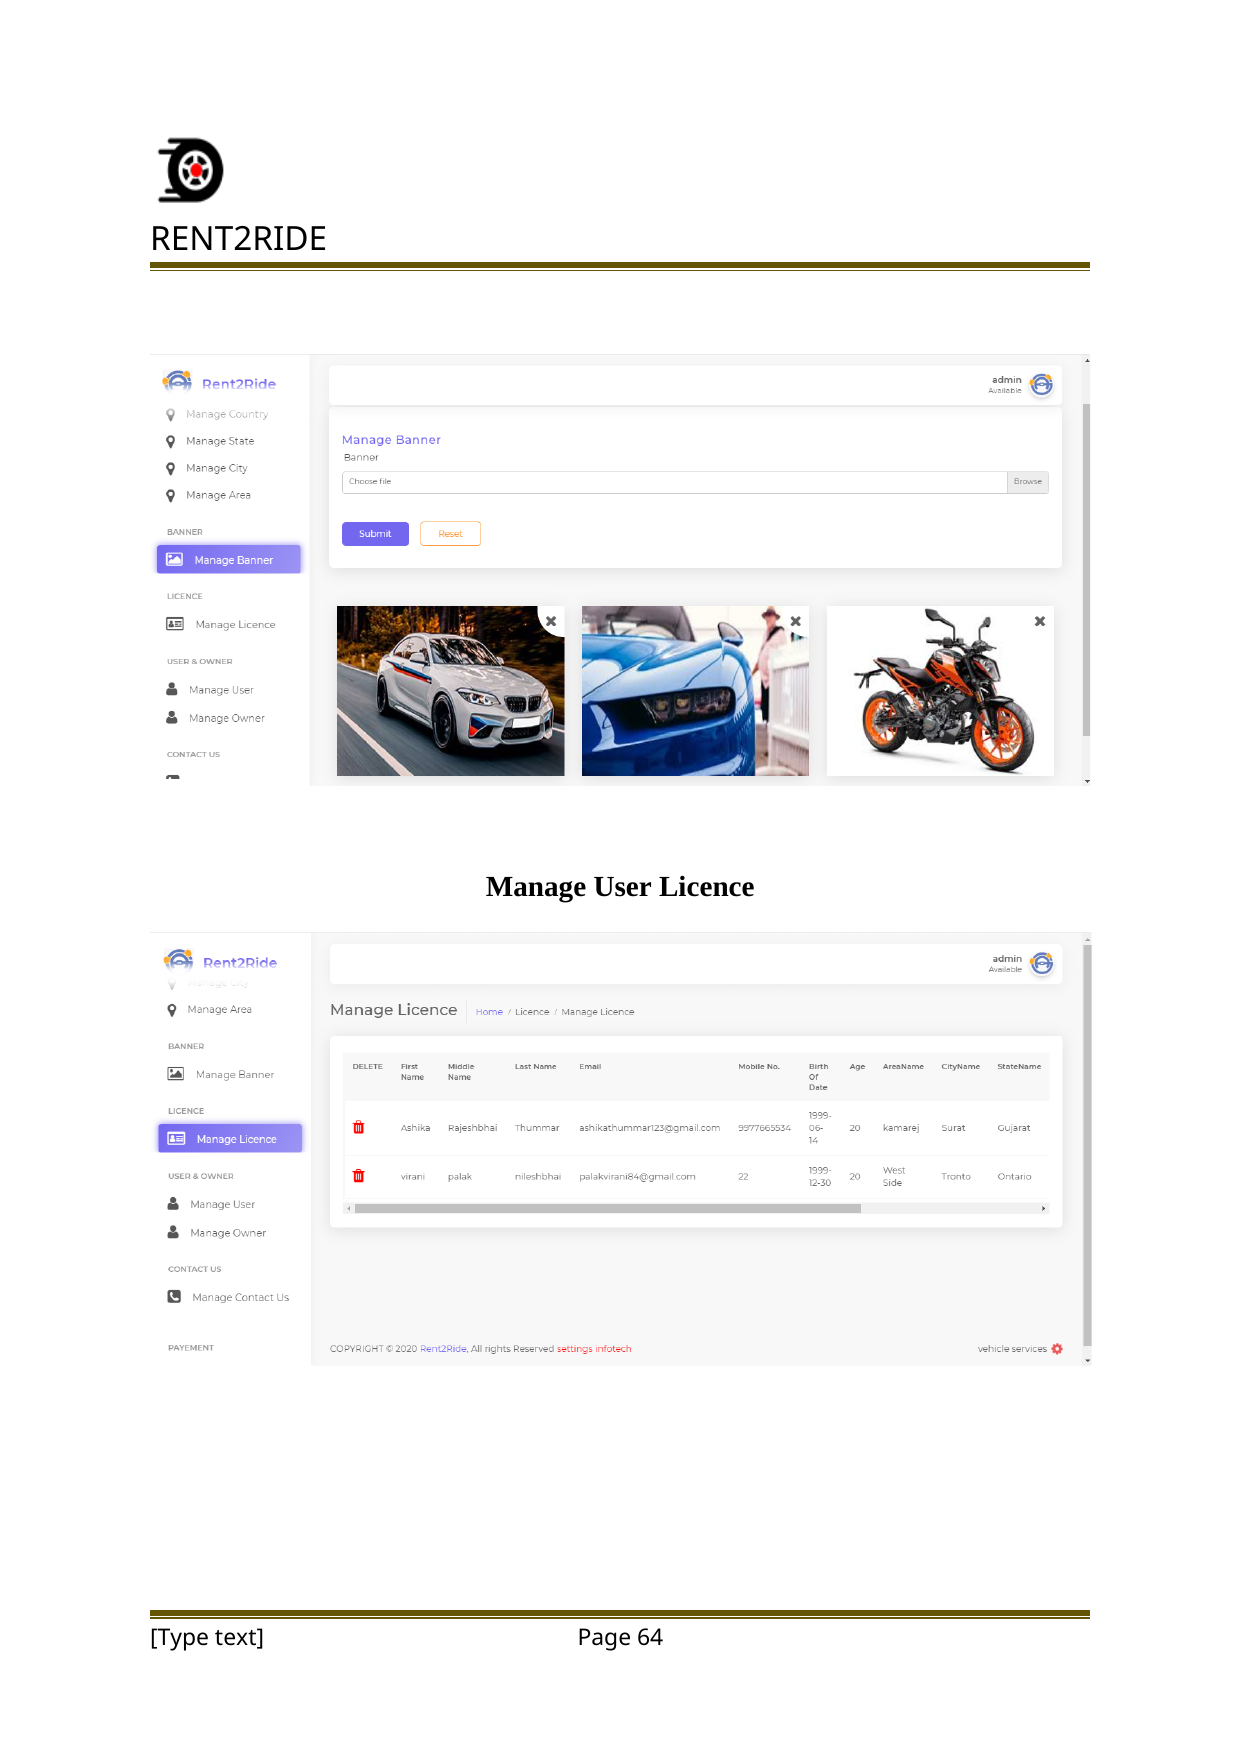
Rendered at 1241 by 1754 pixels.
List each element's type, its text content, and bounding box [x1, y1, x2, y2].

picture [150, 928, 1092, 1366]
picture [150, 126, 229, 215]
text Manage User Licence [150, 869, 1090, 903]
picture [150, 352, 1091, 786]
